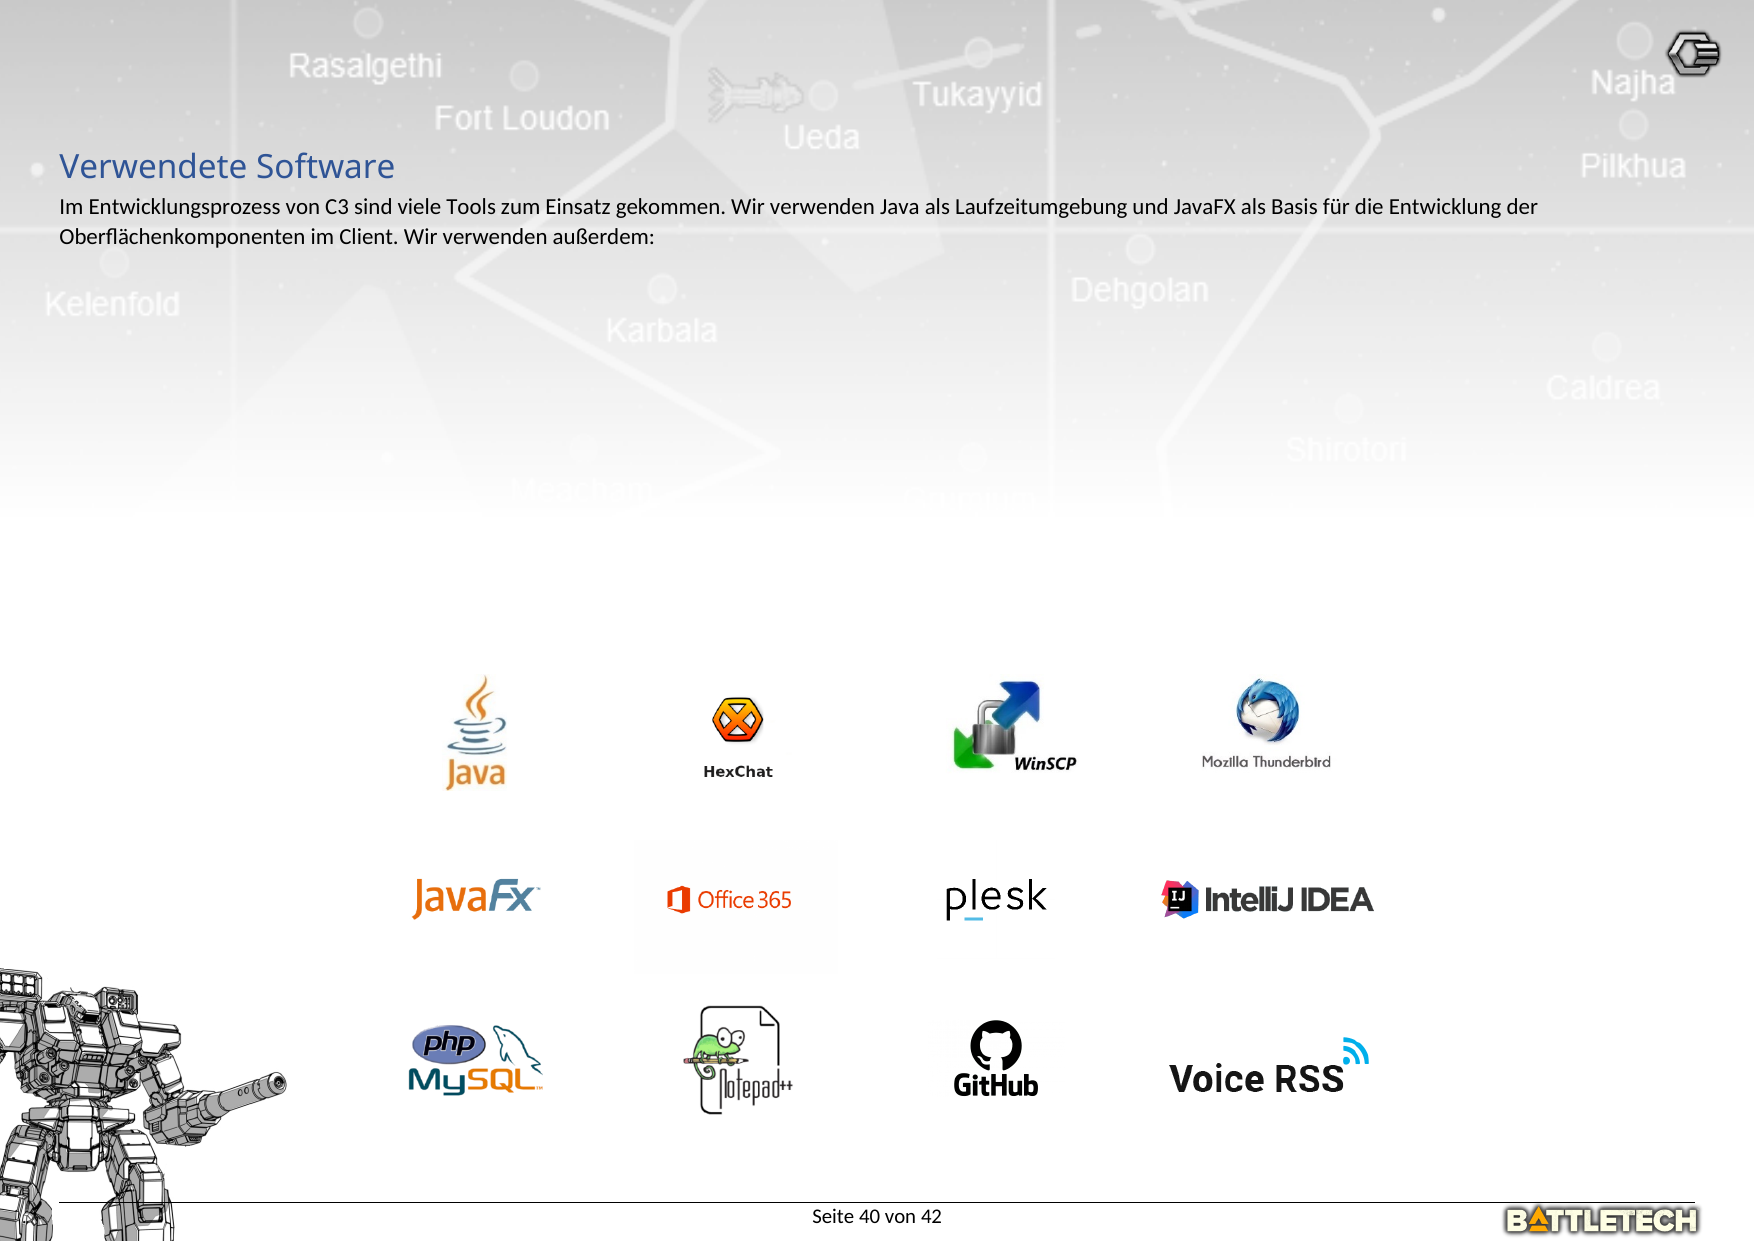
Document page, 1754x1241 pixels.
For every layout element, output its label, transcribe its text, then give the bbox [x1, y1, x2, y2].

picture [913, 674, 1080, 775]
table_cell [345, 991, 606, 1147]
table_cell [606, 841, 866, 991]
picture [937, 840, 1056, 959]
picture [646, 991, 826, 1129]
picture [666, 674, 806, 814]
picture [404, 1019, 547, 1097]
table_cell [606, 991, 866, 1147]
subtitle Verwendete Software [59, 143, 1695, 188]
picture [398, 674, 553, 791]
table_header [1126, 646, 1408, 841]
text Im Entwicklungsprozess von C3 sind viele Tools zum Einsatz gekommen. Wir verwenden Java als Laufzeitumgebung und JavaFX als Basis für die Entwicklung der Oberflächenkomponenten im Client. Wir verwenden außerdem: [59, 192, 1695, 250]
picture [0, 0, 1754, 531]
picture [1163, 674, 1372, 773]
picture [409, 868, 542, 926]
picture [927, 1019, 1065, 1097]
picture [633, 840, 838, 974]
table_header [866, 646, 1126, 841]
table_cell [1126, 841, 1408, 991]
table_header [345, 646, 606, 841]
table_header [606, 646, 866, 841]
table_cell [345, 841, 606, 991]
picture [1160, 868, 1375, 927]
table_cell [1126, 991, 1408, 1147]
table_cell [866, 841, 1126, 991]
picture [1493, 1186, 1711, 1241]
picture [0, 946, 292, 1241]
table_cell [866, 991, 1126, 1147]
